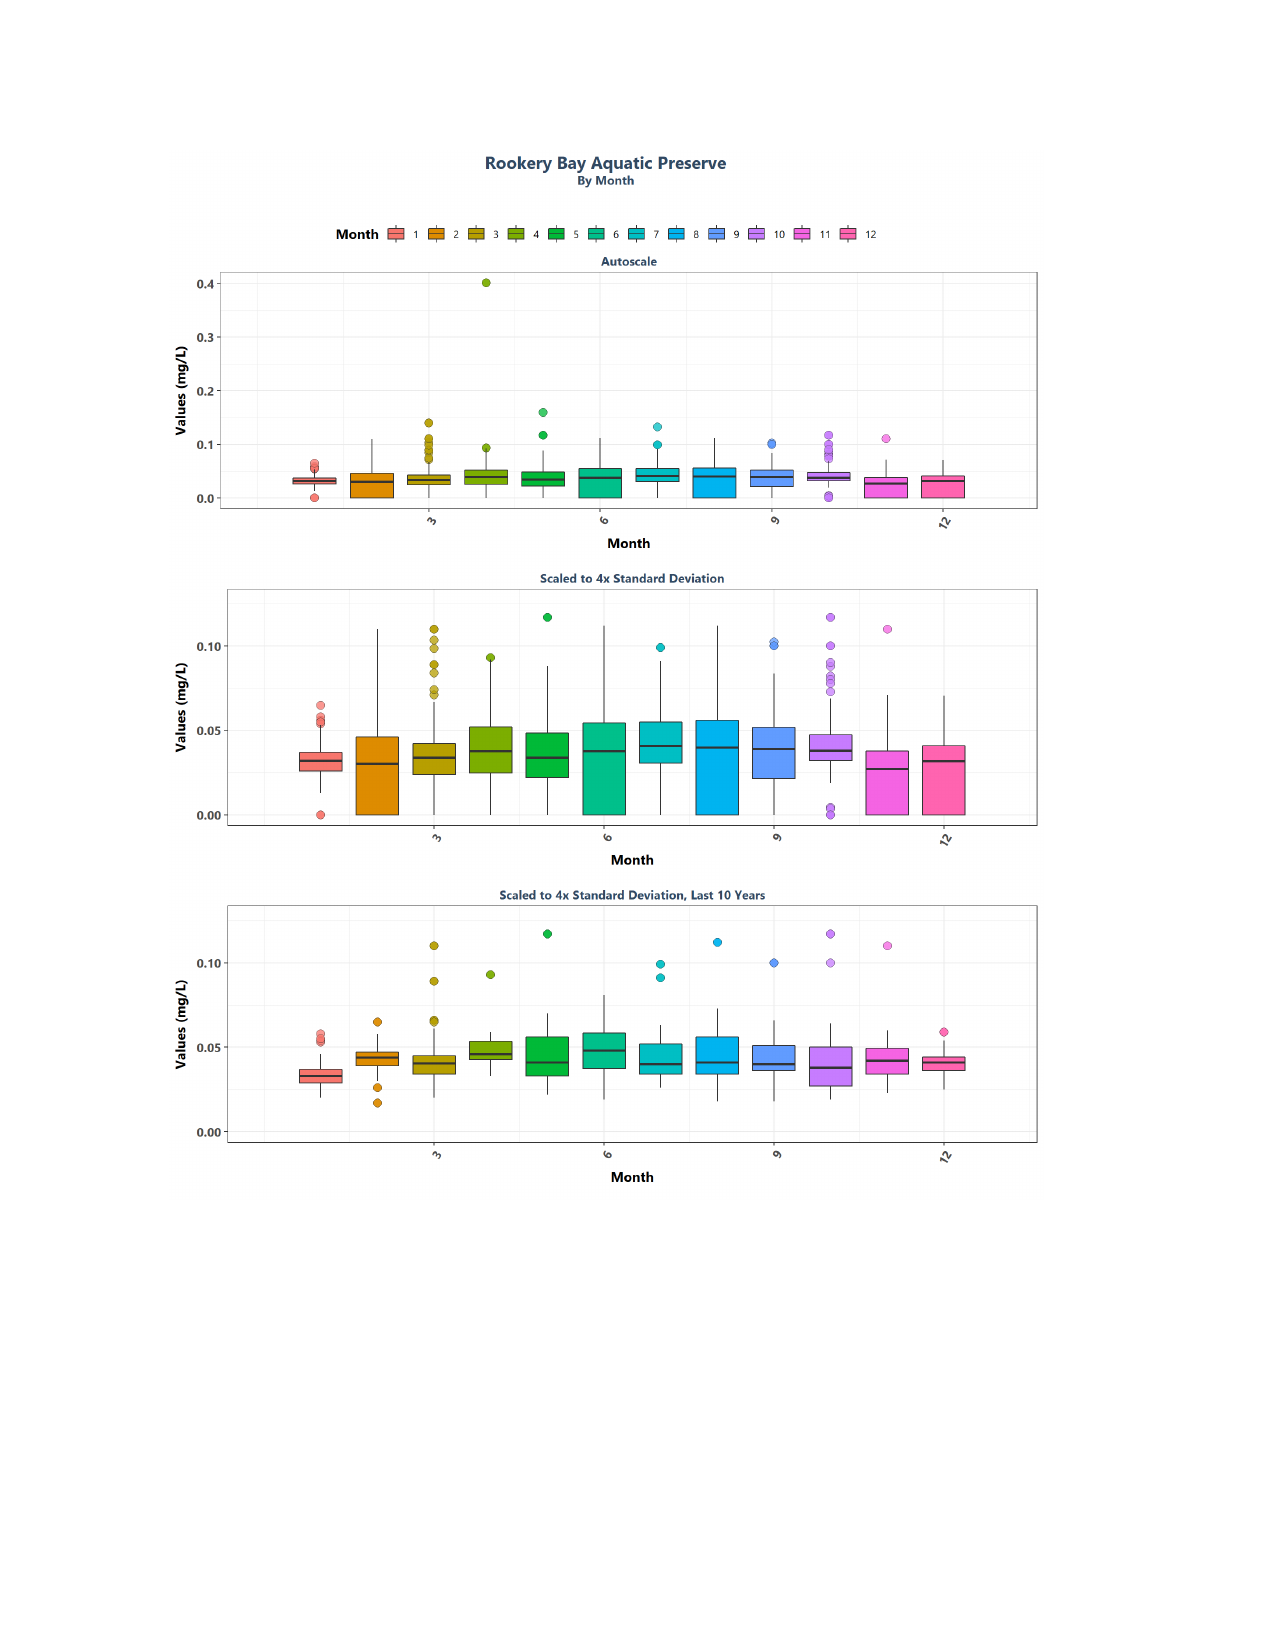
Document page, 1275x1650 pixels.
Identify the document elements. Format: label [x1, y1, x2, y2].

picture [168, 150, 1044, 1200]
